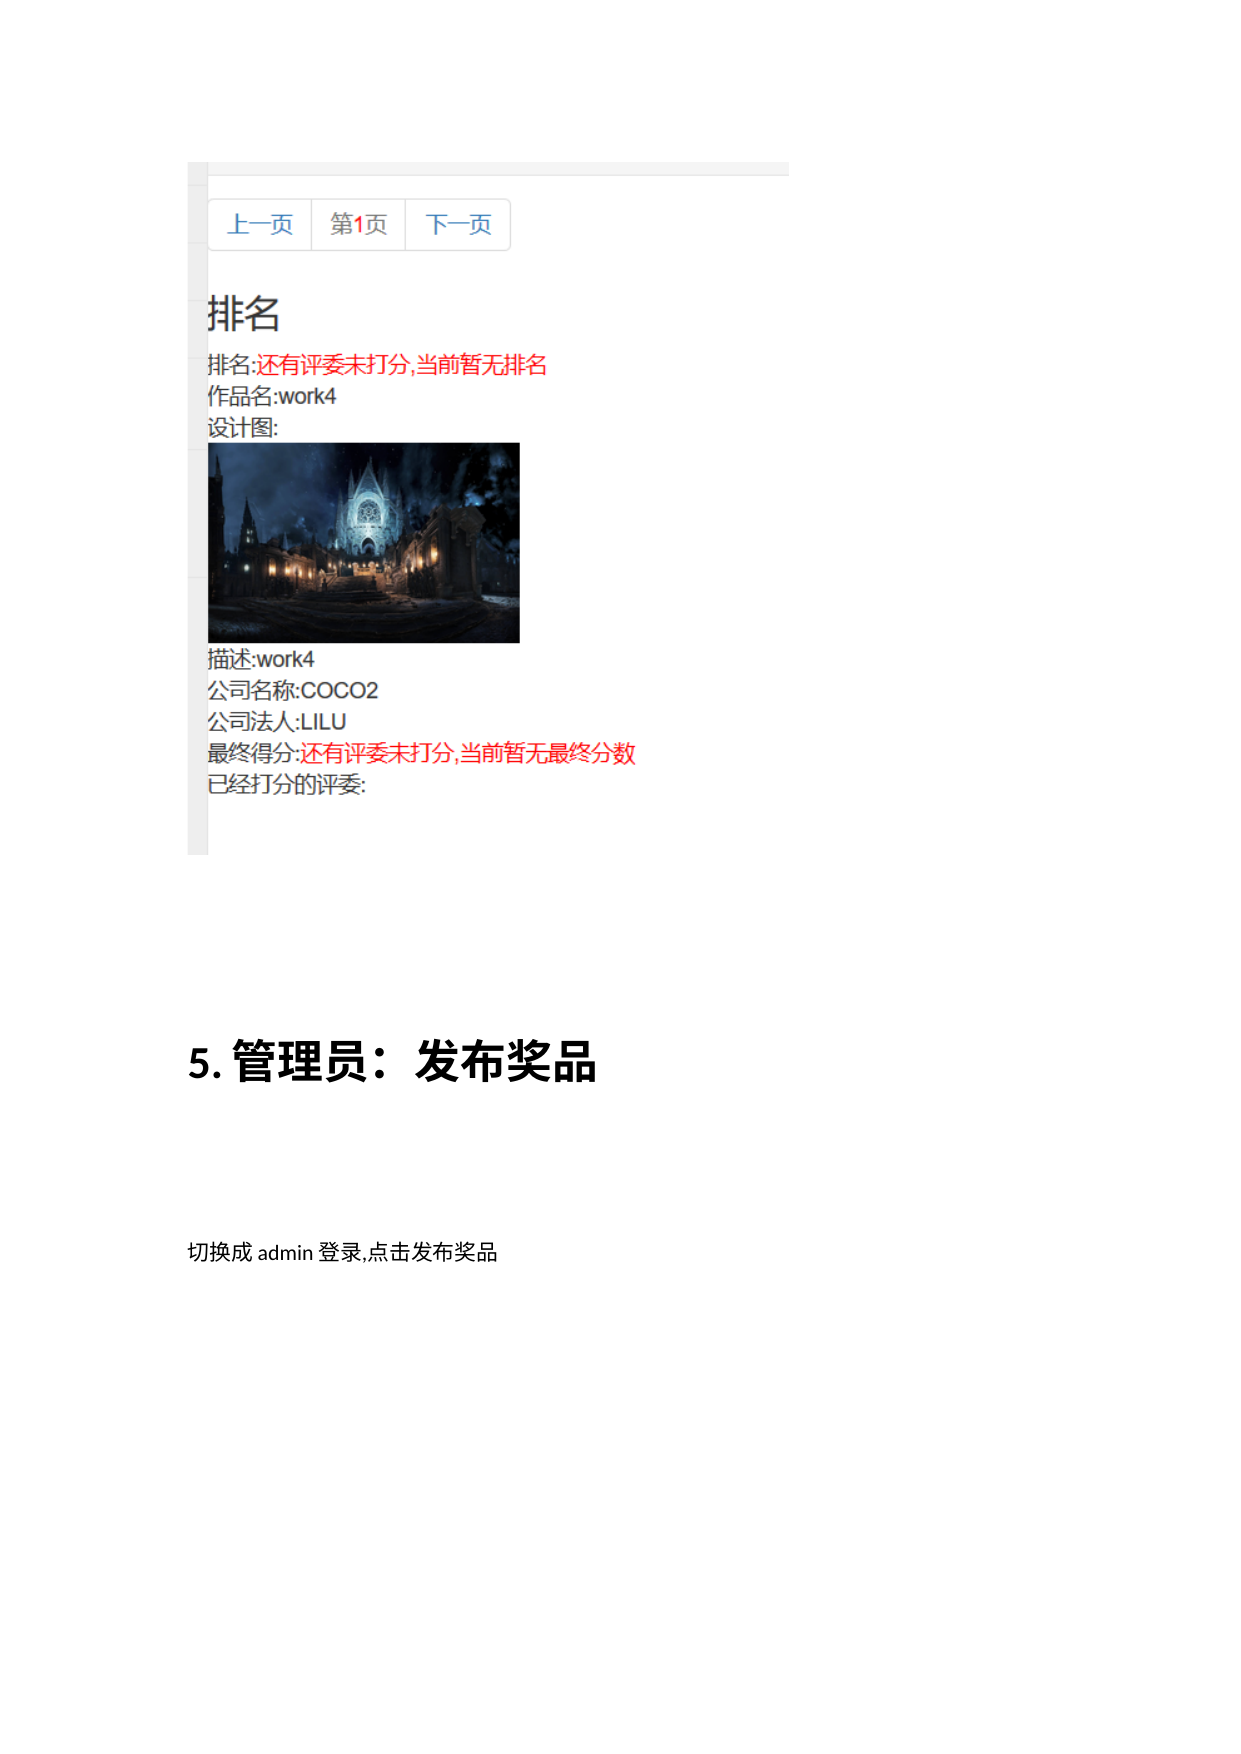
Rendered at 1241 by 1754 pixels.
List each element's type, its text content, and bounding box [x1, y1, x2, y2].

list 切换成admin登录,点击发布奖品 [187, 1234, 1053, 1267]
subtitle 管理员：发布奖品 [187, 1010, 1053, 1107]
picture [187, 162, 789, 855]
